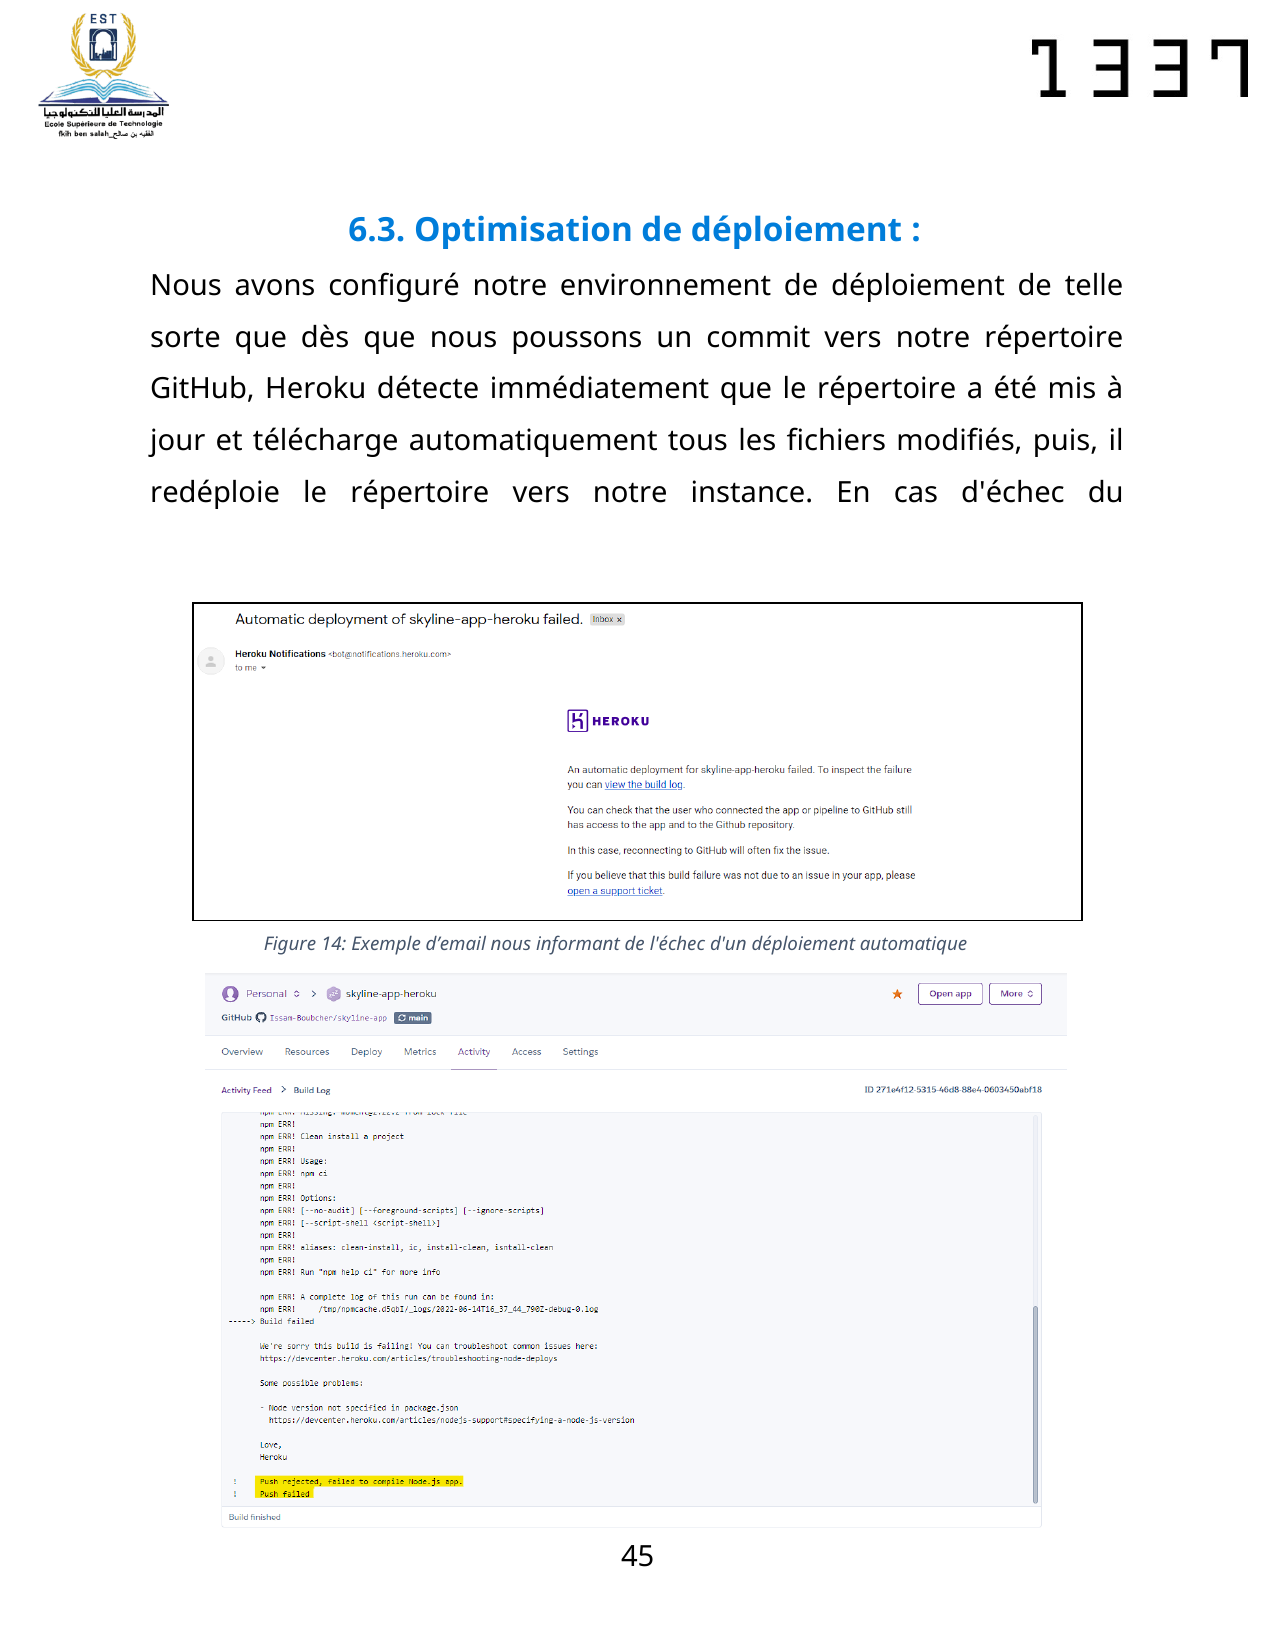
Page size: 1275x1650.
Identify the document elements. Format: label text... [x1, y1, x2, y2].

text Nous avons configuré notre environnement de déploiement de telle sorte que dès que nous poussons un commit vers notre répertoire GitHub, Heroku détecte immédiatement que le répertoire a été mis à jour et télécharge automatiquement tous les fichiers modifiés, puis, il redéploie le répertoire vers notre instance. En cas d'échec du déploiement, Heroku nous envoie un courriel pour nous en informer et nous fournit les journaux de compilation complets. [150, 265, 1125, 511]
picture [1022, 27, 1258, 106]
picture [194, 604, 1081, 920]
picture [32, 4, 176, 144]
subtitle 6.3. Optimisation de déploiement : [274, 206, 1125, 251]
picture [204, 973, 1066, 1529]
